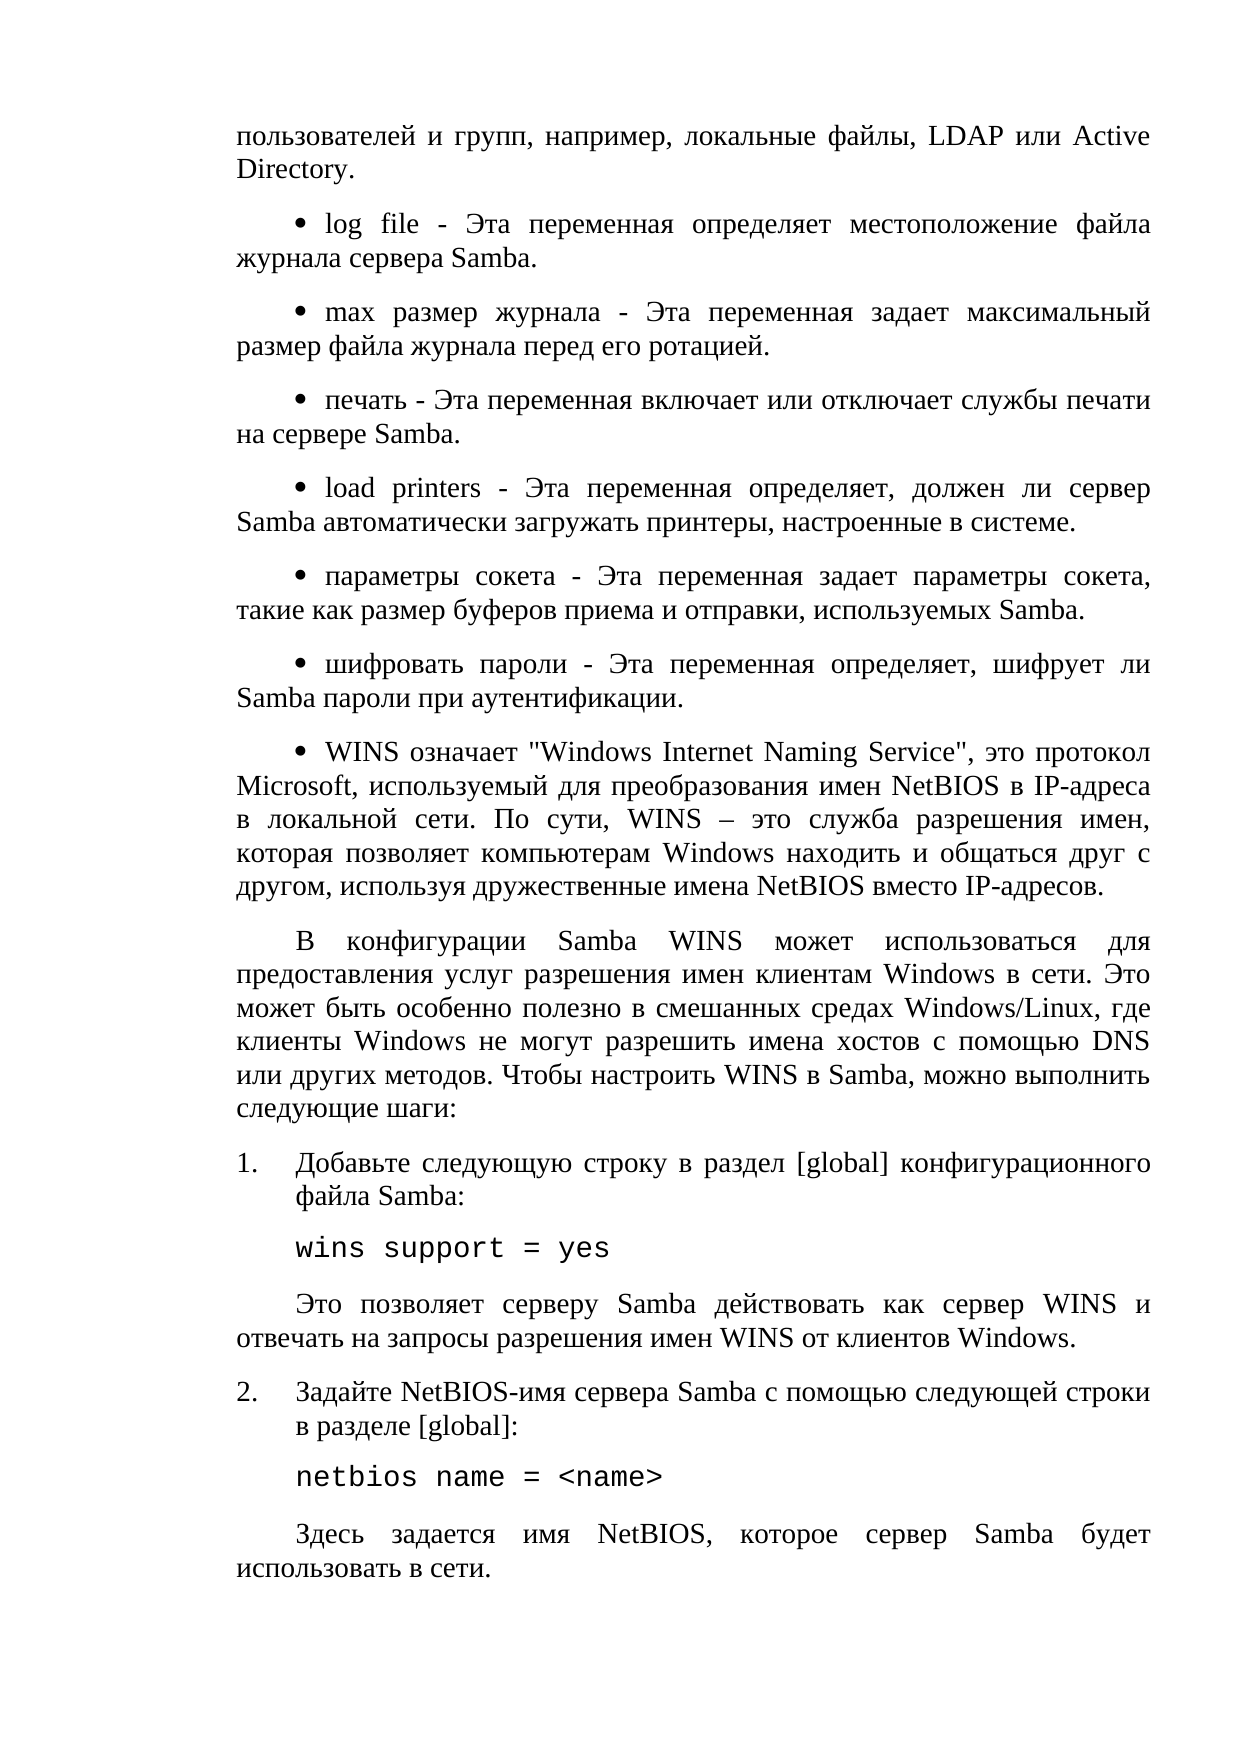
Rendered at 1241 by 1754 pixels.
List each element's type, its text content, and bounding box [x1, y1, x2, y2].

text Это позволяет серверу Samba действовать как сервер WINS и отвечать на запросы разрешения имен WINS от клиентов Windows. [236, 1287, 1152, 1354]
text wins support = yes [236, 1233, 1152, 1266]
text В конфигурации Samba WINS может использоваться для предоставления услуг разрешения имен клиентам Windows в сети. Это может быть особенно полезно в смешанных средах Windows/Linux, где клиенты Windows не могут разрешить имена хостов с помощью DNS или других методов. Чтобы настроить WINS в Samba, можно выполнить следующие шаги: [236, 923, 1152, 1124]
list шифровать пароли - Эта переменная определяет, шифрует ли Samba пароли при аутентификации. [236, 646, 1152, 713]
list load printers - Эта переменная определяет, должен ли сервер Samba автоматически загружать принтеры, настроенные в системе. [236, 470, 1152, 537]
list max размер журнала - Эта переменная задает максимальный размер файла журнала перед его ротацией. [236, 294, 1152, 361]
list Задайте NetBIOS-имя сервера Samba с помощью следующей строки в разделе [global]: [236, 1374, 1152, 1442]
list печать - Эта переменная включает или отключает службы печати на сервере Samba. [236, 382, 1152, 449]
list Добавьте следующую строку в раздел [global] конфигурационного файла Samba: [236, 1145, 1152, 1212]
list параметры сокета - Эта переменная задает параметры сокета, такие как размер буферов приема и отправки, используемых Samba. [236, 558, 1152, 625]
list WINS означает "Windows Internet Naming Service", это протокол Microsoft, используемый для преобразования имен NetBIOS в IP-адреса в локальной сети. По сути, WINS – это служба разрешения имен, которая позволяет компьютерам Windows находить и общаться друг с другом, используя дружественные имена NetBIOS вместо IP-адресов. [236, 734, 1152, 902]
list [236, 118, 1152, 185]
list log file - Эта переменная определяет местоположение файла журнала сервера Samba. [236, 206, 1152, 273]
text netbios name = <name> [236, 1462, 1152, 1496]
text Здесь задается имя NetBIOS, которое сервер Samba будет использовать в сети. [236, 1516, 1152, 1583]
